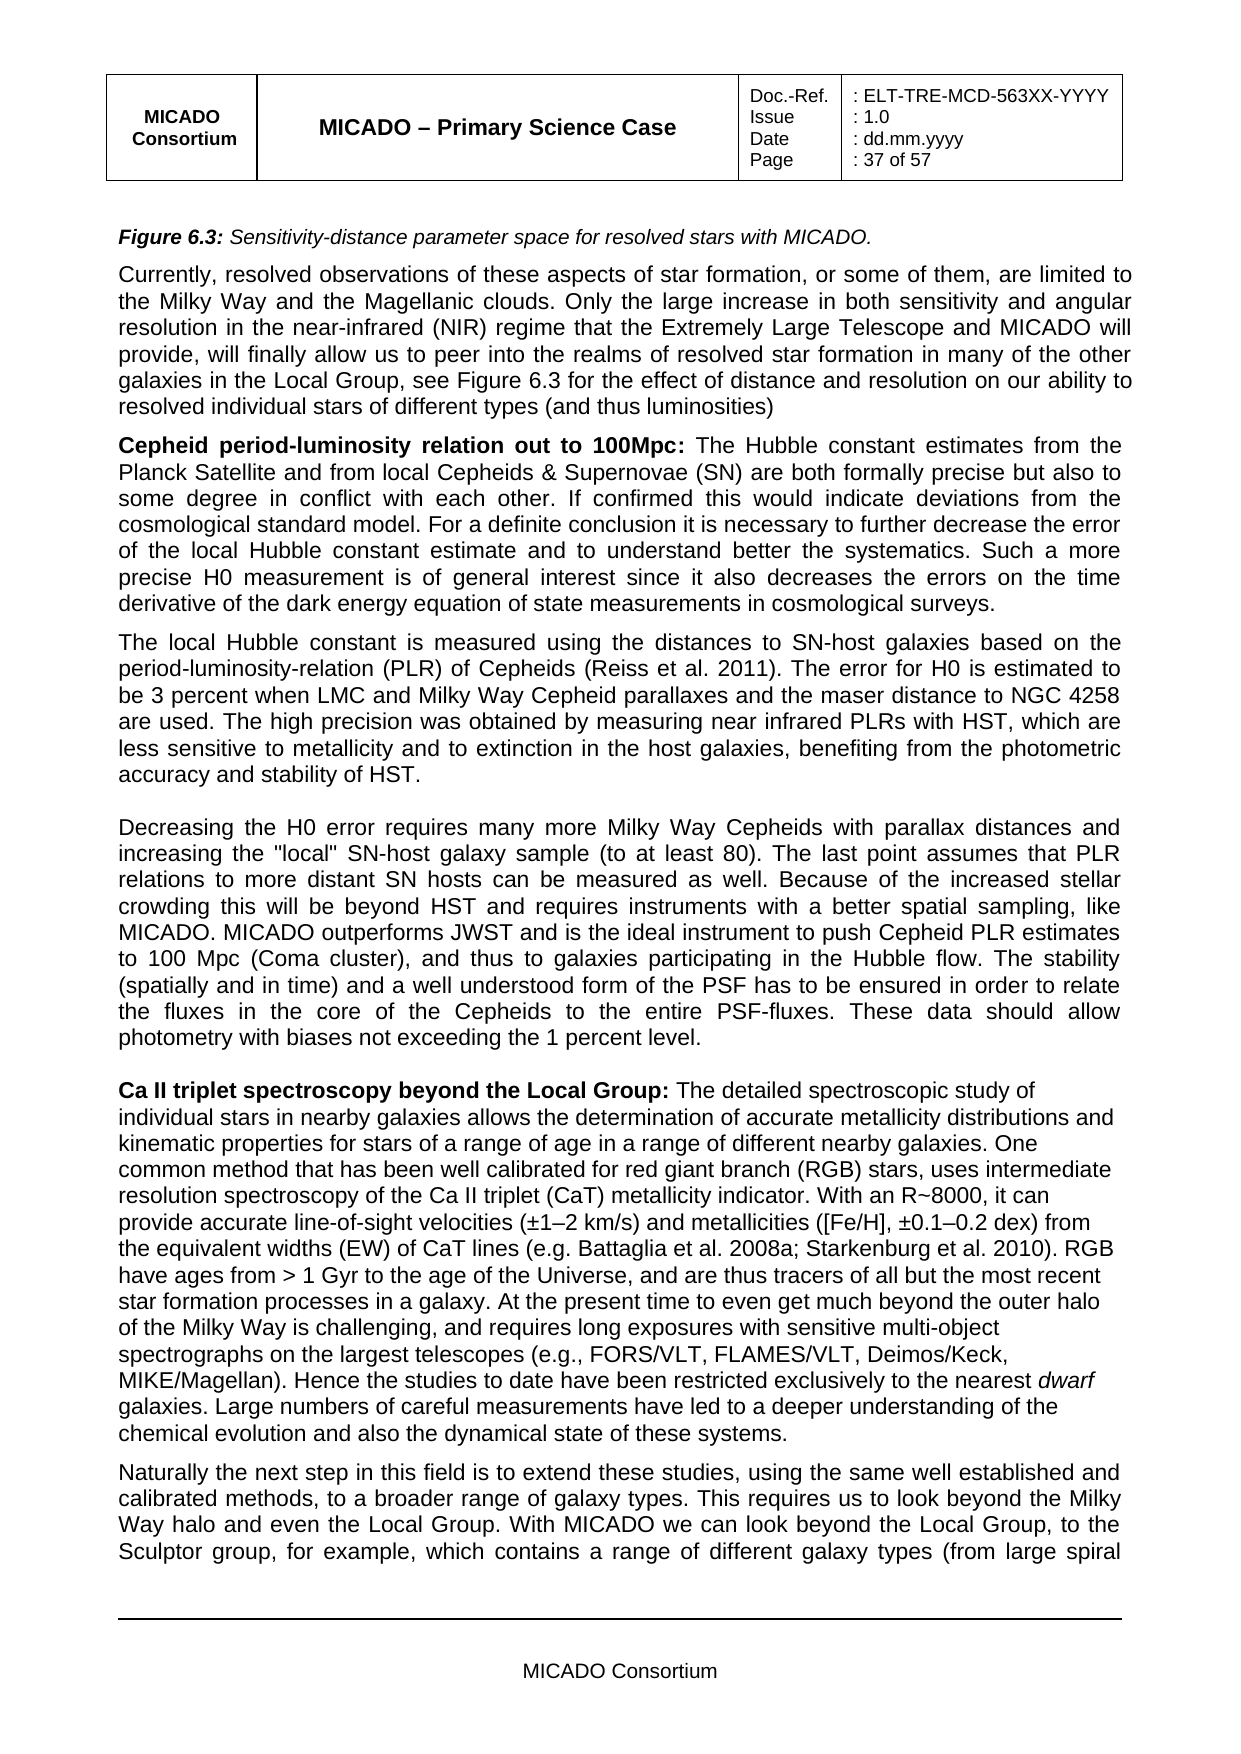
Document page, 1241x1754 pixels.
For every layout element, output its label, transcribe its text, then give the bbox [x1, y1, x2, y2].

text The local Hubble constant is measured using the distances to SN-host galaxies based on the period-luminosity-relation (PLR) of Cepheids (Reiss et al. 2011). The error for H0 is estimated to be 3 percent when LMC and Milky Way Cepheid parallaxes and the maser distance to NGC 4258 are used. The high precision was obtained by measuring near infrared PLRs with HST, which are less sensitive to metallicity and to extinction in the host galaxies, benefiting from the photometric accuracy and stability of HST. [118, 629, 1122, 787]
text Figure 6.3: Sensitivity-distance parameter space for resolved stars with MICADO. [118, 225, 1133, 249]
text Decreasing the H0 error requires many more Milky Way Cepheids with parallax distances and increasing the "local" SN-host galaxy sample (to at least 80). The last point assumes that PLR relations to more distant SN hosts can be measured as well. Because of the increased stellar crowding this will be beyond HST and requires instruments with a better spatial sampling, like MICADO. MICADO outperforms JWST and is the ideal instrument to push Cepheid PLR estimates to 100 Mpc (Coma cluster), and thus to galaxies participating in the Hubble flow. The stability (spatially and in time) and a well understood form of the PSF has to be ensured in order to relate the fluxes in the core of the Cepheids to the entire PSF-fluxes. These data should allow photometry with biases not exceeding the 1 percent level. [118, 813, 1122, 1051]
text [118, 1458, 1122, 1564]
text Cepheid period-luminosity relation out to 100Mpc: The Hubble constant estimates from the Planck Satellite and from local Cepheids & Supernovae (SN) are both formally precise but also to some degree in conflict with each other. If confirmed this would indicate deviations from the cosmological standard model. For a definite conclusion it is necessary to further decrease the error of the local Hubble constant estimate and to understand better the systematics. Such a more precise H0 measurement is of general interest since it also decreases the errors on the time derivative of the dark energy equation of state measurements in cosmological surveys. [118, 432, 1122, 617]
text Ca II triplet spectroscopy beyond the Local Group: The detailed spectroscopic study of individual stars in nearby galaxies allows the determination of accurate metallicity distributions and kinematic properties for stars of a range of age in a range of different nearby galaxies. One common method that has been well calibrated for red giant branch (RGB) stars, uses intermediate resolution spectroscopy of the Ca II triplet (CaT) metallicity indicator. With an R~8000, it can provide accurate line-of-sight velocities (±1–2 km/s) and metallicities ([Fe/H], ±0.1–0.2 dex) from the equivalent widths (EW) of CaT lines (e.g. Battaglia et al. 2008a; Starkenburg et al. 2010). RGB have ages from > 1 Gyr to the age of the Universe, and are thus tracers of all but the most recent star formation processes in a galaxy. At the present time to even get much beyond the outer halo of the Milky Way is challenging, and requires long exposures with sensitive multi-object spectrographs on the largest telescopes (e.g., FORS/VLT, FLAMES/VLT, Deimos/Keck, MIKE/Magellan). Hence the studies to date have been restricted exclusively to the nearest dwarf galaxies. Large numbers of careful measurements have led to a deeper understanding of the chemical evolution and also the dynamical state of these systems. [118, 1077, 1122, 1446]
text Currently, resolved observations of these aspects of star formation, or some of them, are limited to the Milky Way and the Magellanic clouds. Only the large increase in both sensitivity and angular resolution in the near-infrared (NIR) regime that the Extremely Large Telescope and MICADO will provide, will finally allow us to peer into the realms of resolved star formation in many of the other galaxies in the Local Group, see Figure 6.3 for the effect of distance and resolution on our ability to resolved individual stars of different types (and thus luminosities) [118, 261, 1133, 419]
